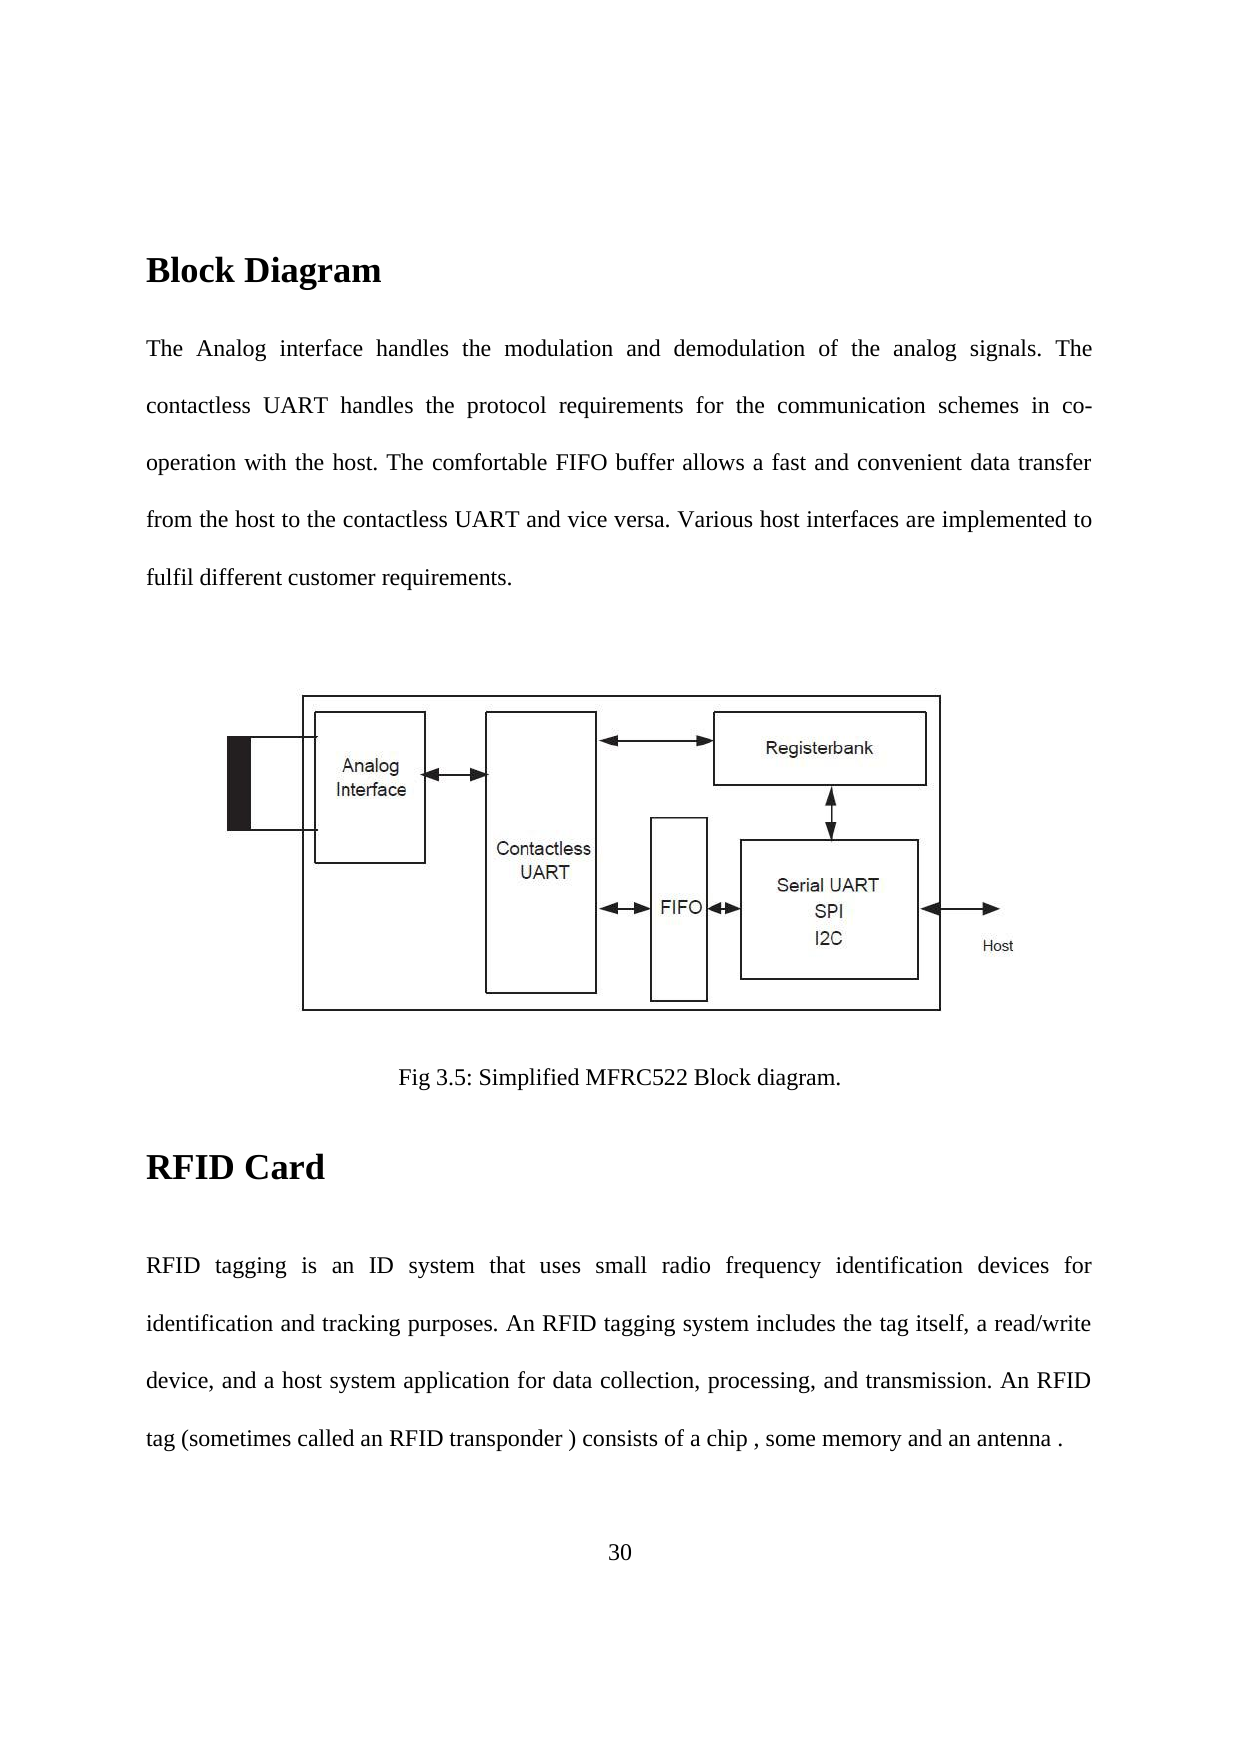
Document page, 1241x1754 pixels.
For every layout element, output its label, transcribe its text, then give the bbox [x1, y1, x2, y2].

text RFID Card [146, 1146, 1094, 1187]
text Fig 3.5: Simplified MFRC522 Block diagram. [146, 1063, 1094, 1090]
picture [162, 672, 1077, 1038]
text The Analog interface handles the modulation and demodulation of the analog signals. The contactless UART handles the protocol requirements for the communication schemes in co-operation with the host. The comfortable FIFO buffer allows a fast and convenient data transfer from the host to the contactless UART and vice versa. Various host interfaces are implemented to fulfil different customer requirements. [146, 334, 1094, 590]
text Block Diagram [146, 249, 1094, 291]
text RFID tagging is an ID system that uses small radio frequency identification devices for identification and tracking purposes. An RFID tagging system includes the tag itself, a read/write device, and a host system application for data collection, processing, and transmission. An RFID tag (sometimes called an RFID transponder ) consists of a chip , some memory and an antenna . [146, 1251, 1094, 1451]
text 30 [146, 1538, 1094, 1566]
